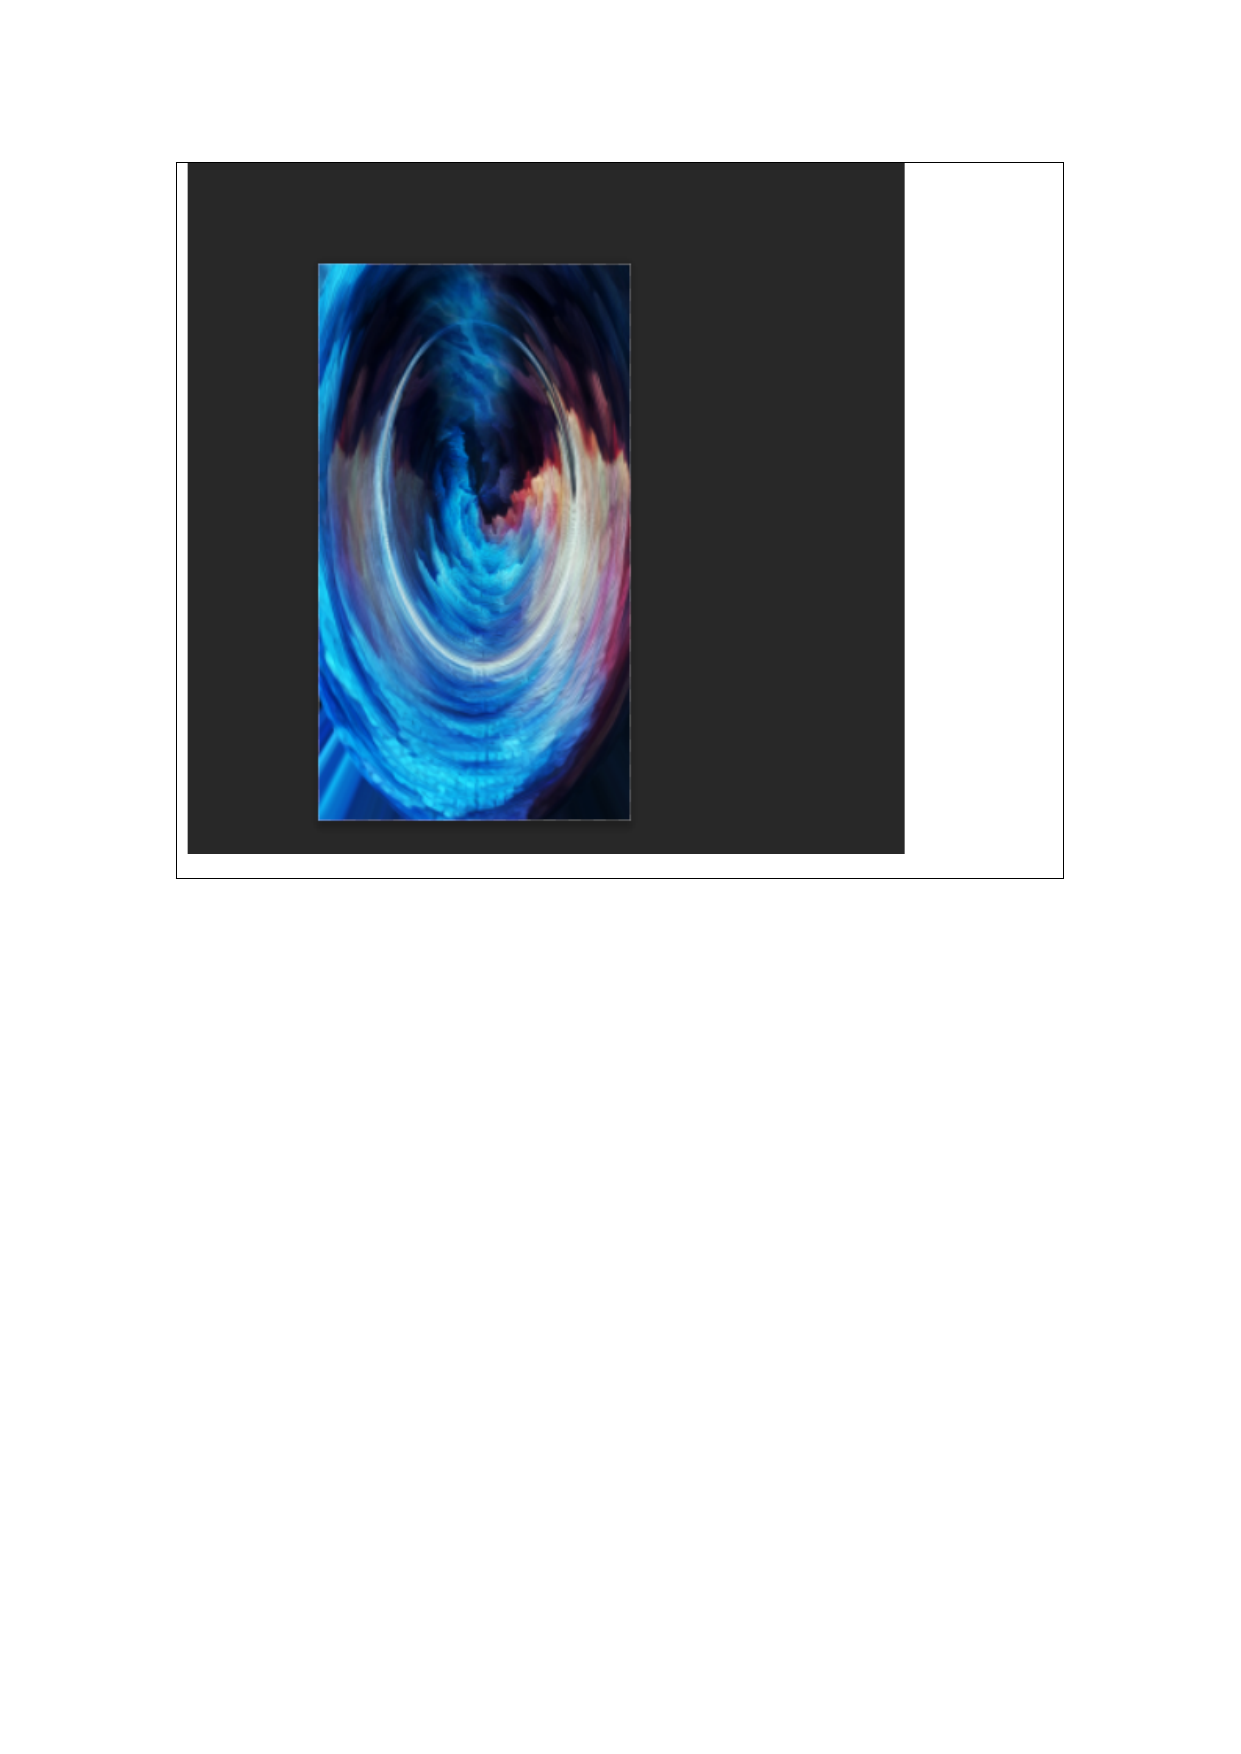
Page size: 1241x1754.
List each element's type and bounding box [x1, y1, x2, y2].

table_cell [177, 163, 1063, 878]
picture [187, 163, 905, 854]
